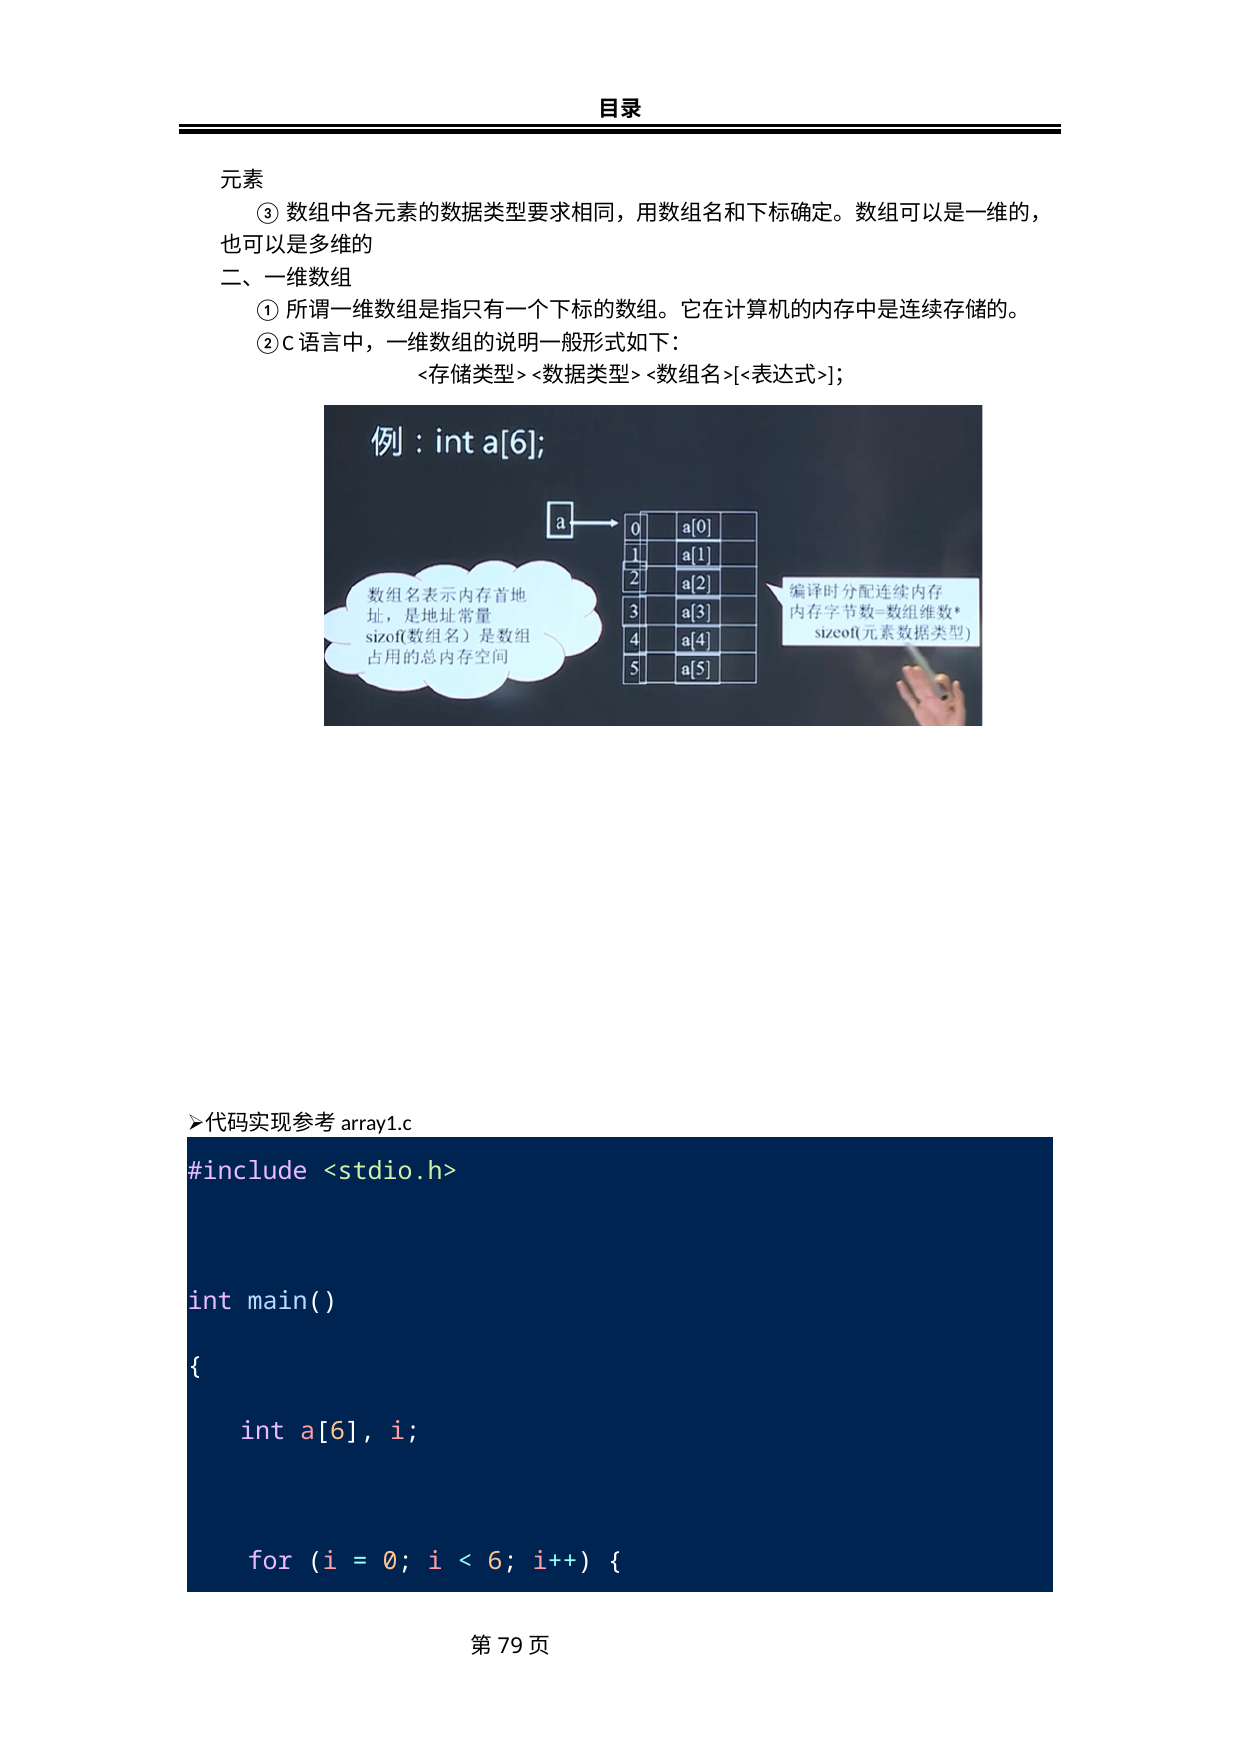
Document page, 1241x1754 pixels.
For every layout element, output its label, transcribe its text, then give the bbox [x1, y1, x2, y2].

list ③数组中各元素的数据类型要求相同，用数组名和下标确定。数组可以是一维的，也可以是多维的 [220, 194, 1053, 259]
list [220, 162, 1053, 194]
text #include <stdio.h> [187, 1137, 1053, 1202]
picture [324, 405, 983, 726]
text int main() [187, 1267, 1053, 1332]
list 二、一维数组 [187, 259, 1053, 292]
text for (i = 0; i < 6; i++) { [187, 1527, 1053, 1592]
list ②C语言中，一维数组的说明一般形式如下： [220, 324, 1053, 357]
list 代码实现参考array1.c [187, 1104, 1053, 1137]
text int a[6], i; [187, 1397, 1053, 1462]
list ①所谓一维数组是指只有一个下标的数组。它在计算机的内存中是连续存储的。 [220, 292, 1053, 324]
text { [187, 1332, 1053, 1397]
list <存储类型> <数据类型> <数组名>[<表达式>]； [384, 357, 1053, 389]
